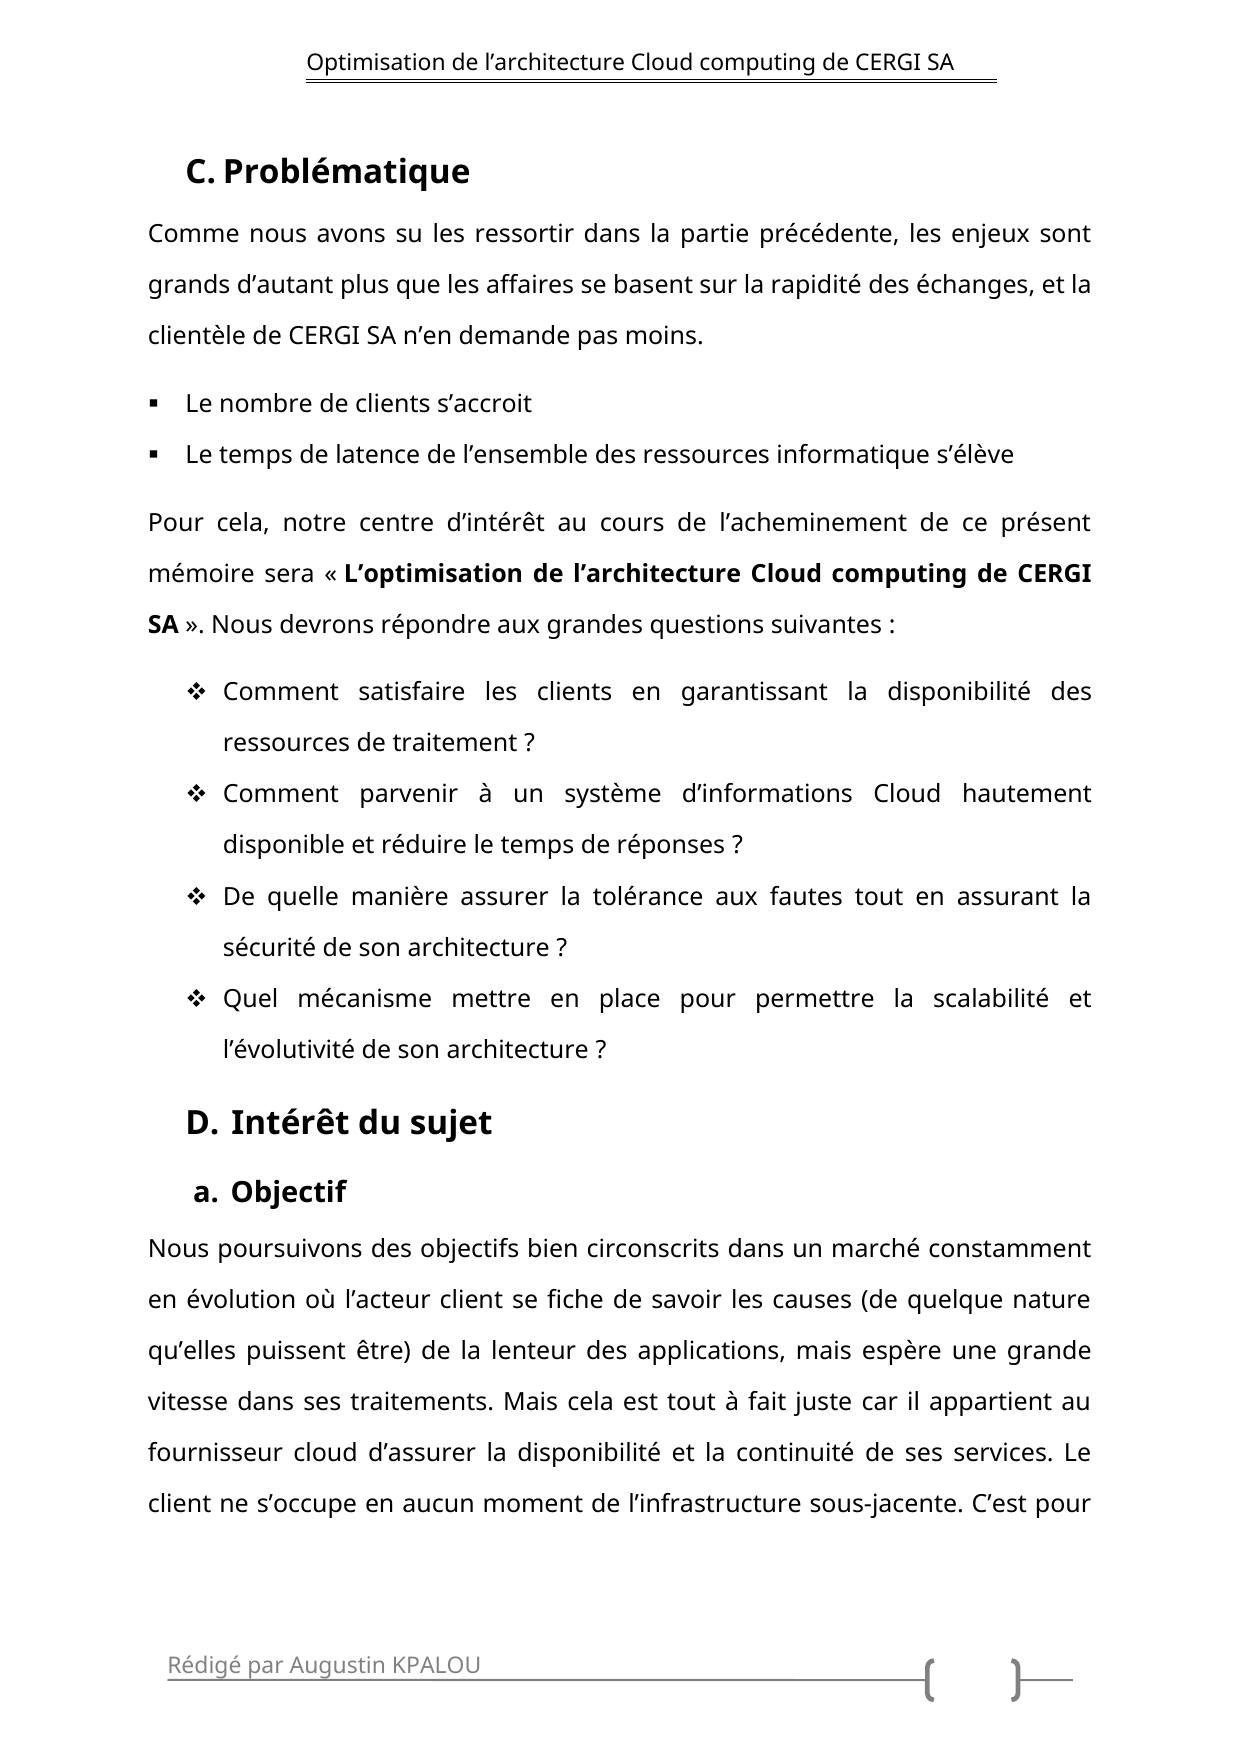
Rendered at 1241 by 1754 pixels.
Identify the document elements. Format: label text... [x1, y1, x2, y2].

list Comment satisfaire les clients en garantissant la disponibilité des ressources de traitement ? [185, 674, 1093, 759]
list De quelle manière assurer la tolérance aux fautes tout en assurant la sécurité de son architecture ? [185, 878, 1093, 963]
subtitle Intérêt du sujet [185, 1099, 1093, 1144]
text Comme nous avons su les ressortir dans la partie précédente, les enjeux sont grands d’autant plus que les affaires se basent sur la rapidité des échanges, et la clientèle de CERGI SA n’en demande pas moins. [148, 216, 1093, 352]
subtitle Objectif [193, 1171, 1093, 1211]
text Pour cela, notre centre d’intérêt au cours de l’acheminement de ce présent mémoire sera « L’optimisation de l’architecture Cloud computing de CERGI SA ». Nous devrons répondre aux grandes questions suivantes : [148, 504, 1093, 640]
list Le temps de latence de l’ensemble des ressources informatique s’élève [148, 437, 1093, 471]
list Le nombre de clients s’accroit [148, 386, 1093, 419]
list Comment parvenir à un système d’informations Cloud hautement disponible et réduire le temps de réponses ? [185, 776, 1093, 861]
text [148, 1231, 1093, 1520]
subtitle Problématique [185, 148, 1093, 193]
list Quel mécanisme mettre en place pour permettre la scalabilité et l’évolutivité de son architecture ? [185, 980, 1093, 1065]
